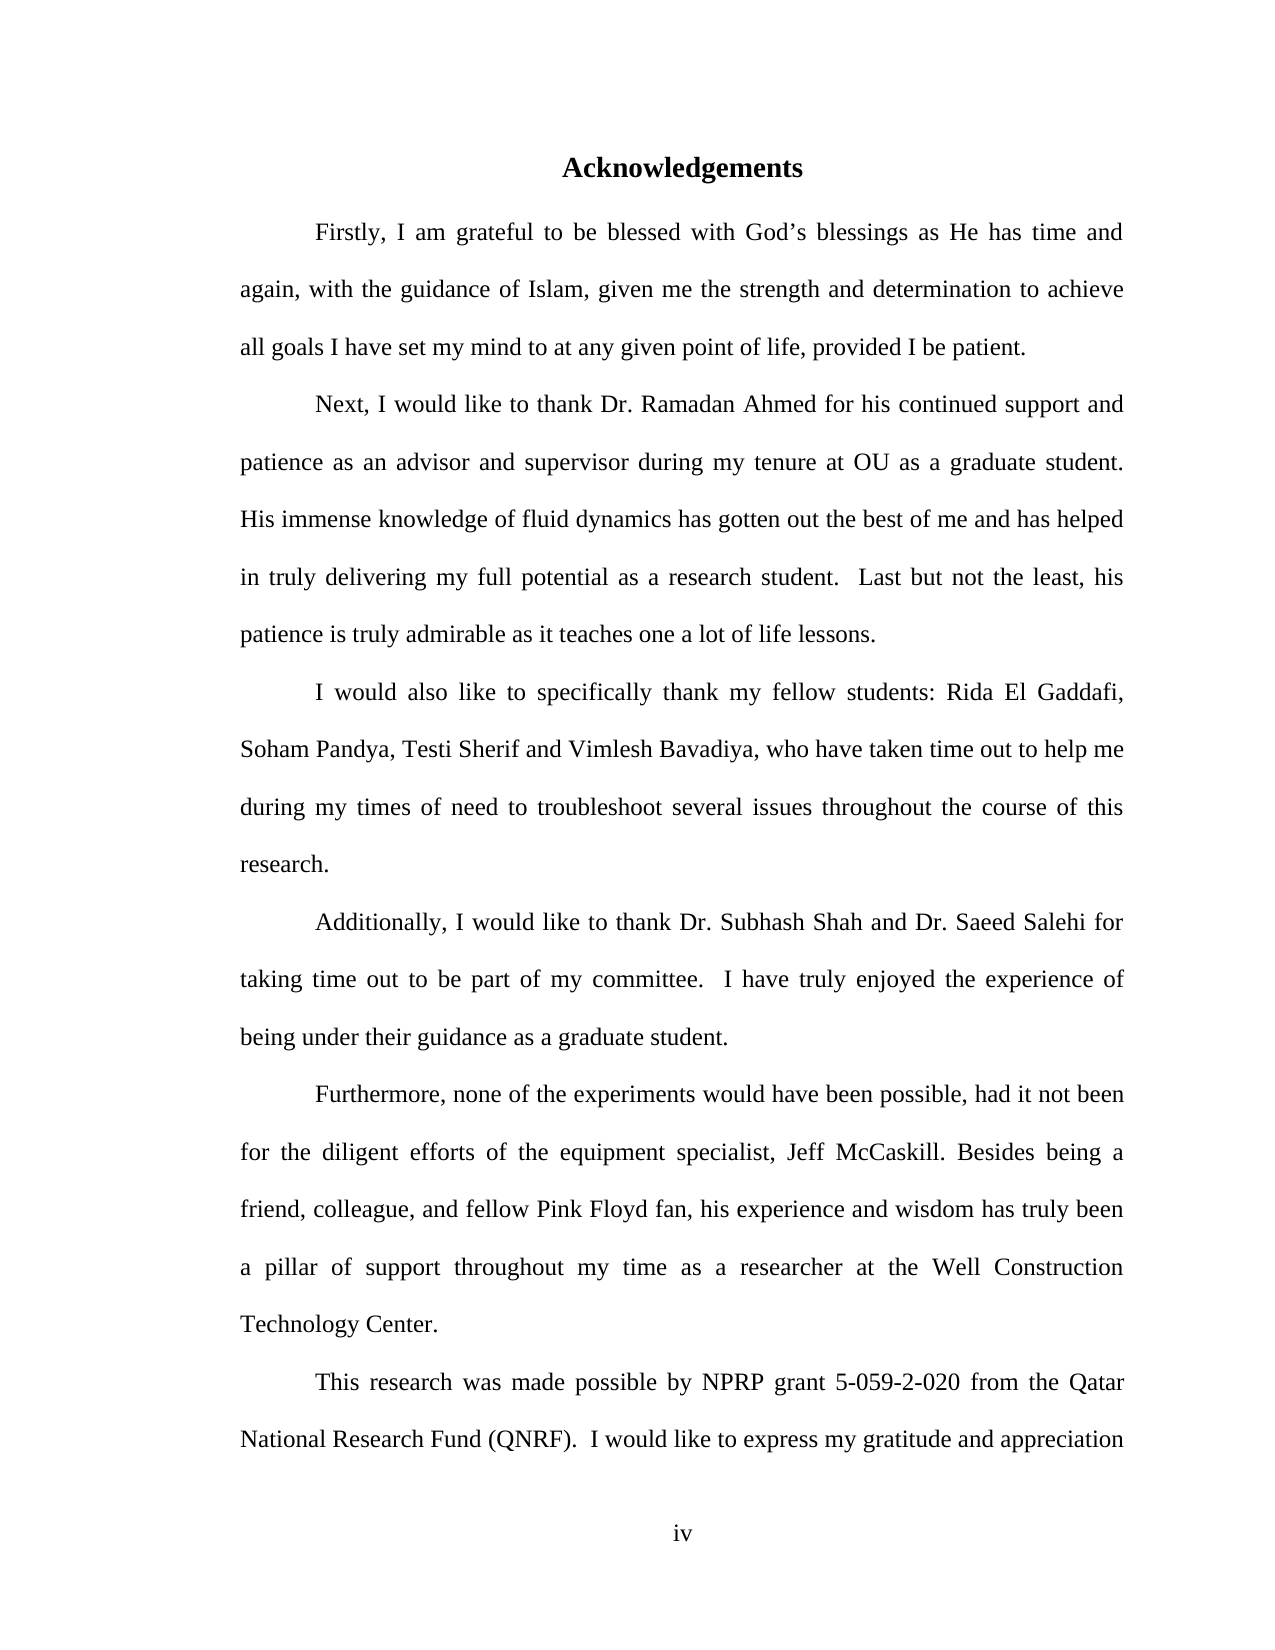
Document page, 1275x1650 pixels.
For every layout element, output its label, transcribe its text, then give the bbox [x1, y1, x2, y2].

text Next, I would like to thank Dr. Ramadan Ahmed for his continued support and patience as an advisor and supervisor during my tenure at OU as a graduate student. His immense knowledge of fluid dynamics has gotten out the best of me and has helped in truly delivering my full potential as a research student. Last but not the least, his patience is truly admirable as it teaches one a lot of life lessons. [240, 389, 1125, 648]
text Firstly, I am grateful to be blessed with God’s blessings as He has time and again, with the guidance of Islam, given me the strength and determination to achieve all goals I have set my mind to at any given point of life, provided I be patient. [240, 217, 1125, 361]
text I would also like to specifically thank my fellow students: Rida El Gaddafi, Soham Pandya, Testi Sherif and Vimlesh Bavadiya, who have taken time out to help me during my times of need to troubleshoot several issues throughout the course of this research. [240, 677, 1125, 878]
text Furthermore, none of the experiments would have been possible, had it not been for the diligent efforts of the equipment specialist, Jeff McCaskill. Besides being a friend, colleague, and fellow Pink Floyd fan, his experience and wisdom has truly been a pillar of support throughout my time as a researcher at the Well Construction Technology Center. [240, 1079, 1125, 1338]
text Additionally, I would like to thank Dr. Subhash Shah and Dr. Saeed Salehi for taking time out to be part of my committee. I have truly enjoyed the experience of being under their guidance as a graduate student. [240, 907, 1125, 1051]
subtitle Acknowledgements [240, 150, 1125, 183]
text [240, 1367, 1125, 1453]
